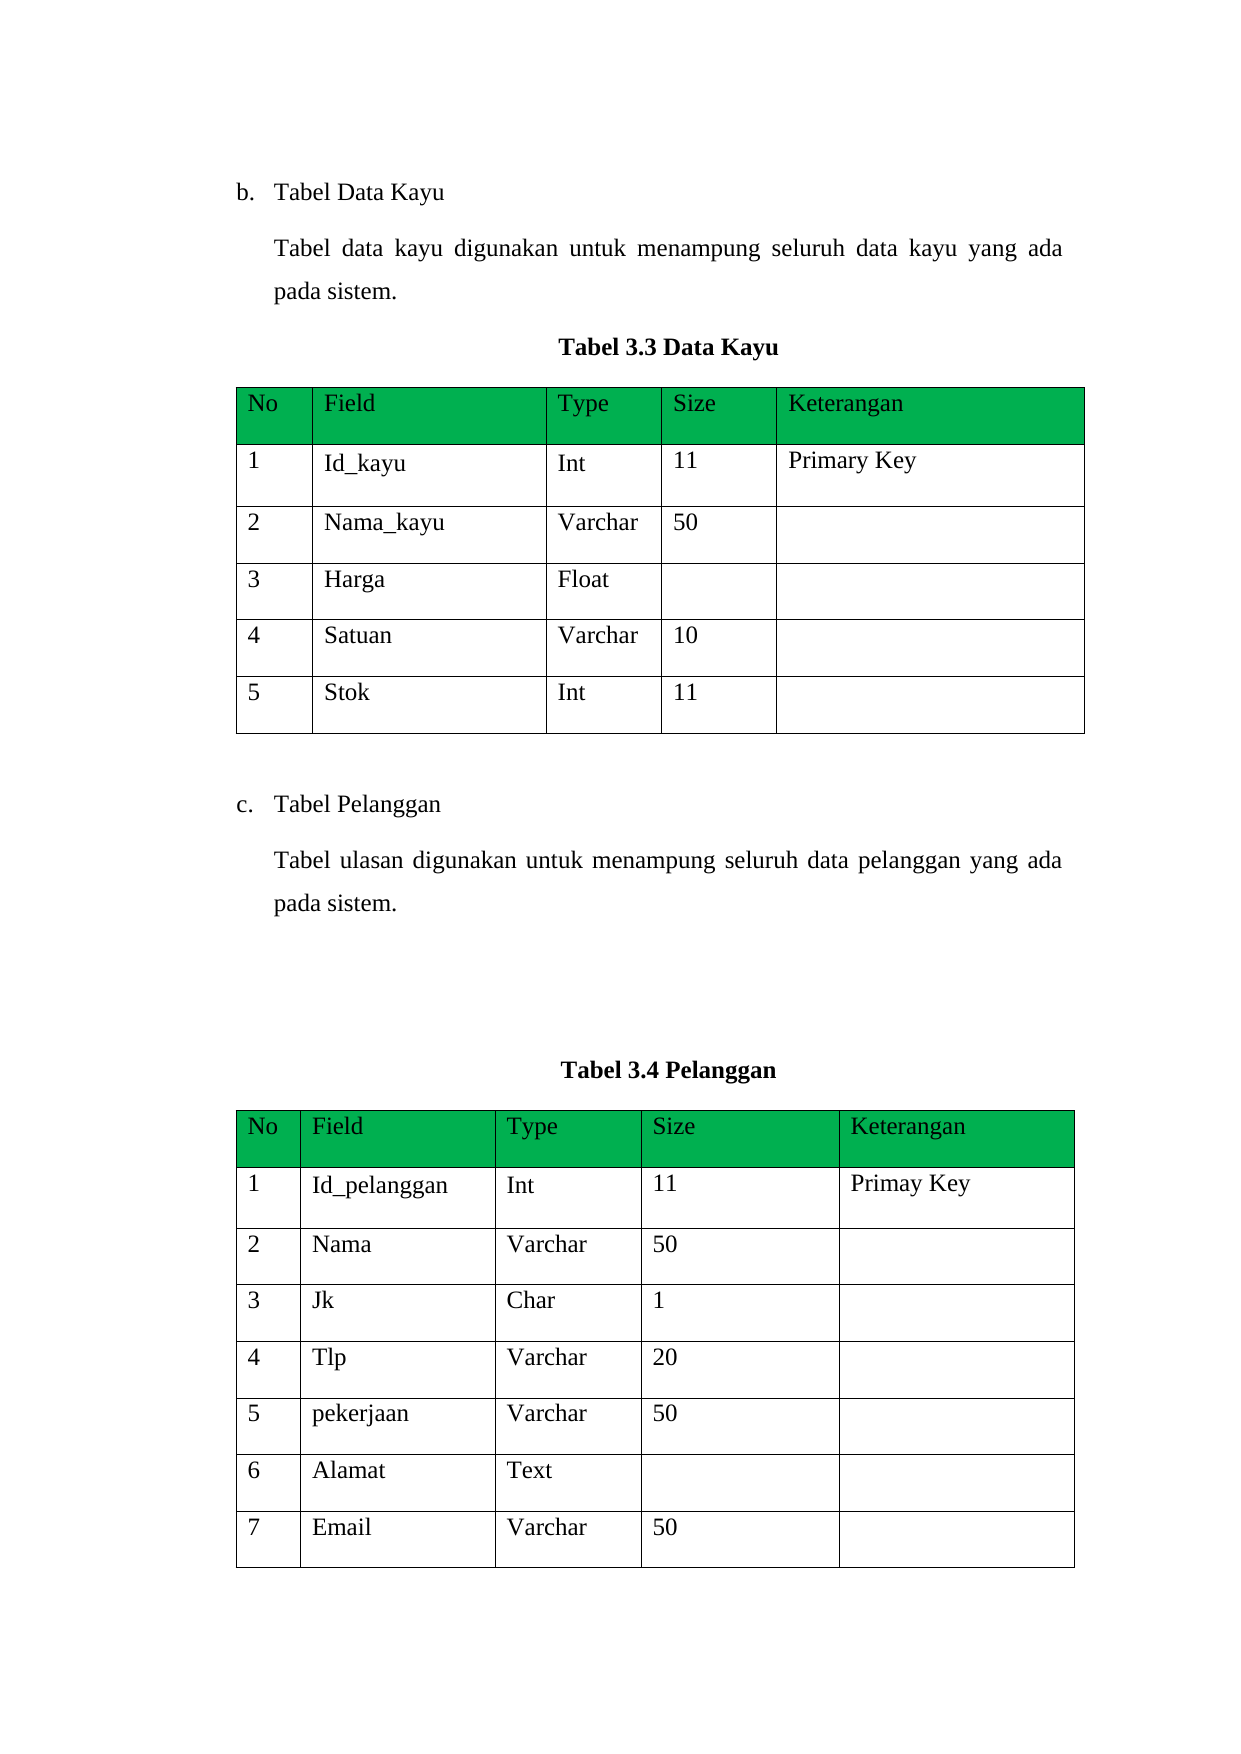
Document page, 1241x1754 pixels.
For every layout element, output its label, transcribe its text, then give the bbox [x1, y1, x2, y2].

table_cell [840, 1229, 1074, 1284]
table_cell 3 [237, 1285, 300, 1341]
table_header Field [301, 1111, 495, 1167]
text Tabel 3.3 Data Kayu [274, 332, 1063, 360]
table_cell pekerjaan [301, 1399, 495, 1454]
list Tabel Data Kayu [236, 177, 1063, 206]
table_cell [777, 564, 1084, 619]
text Tabel ulasan digunakan untuk menampung seluruh data pelanggan yang ada pada sistem. [274, 845, 1063, 917]
table_cell 4 [237, 620, 312, 676]
table_header No [237, 388, 312, 444]
table_cell Tlp [301, 1342, 495, 1397]
table_cell [840, 1455, 1074, 1511]
table_cell Varchar [547, 507, 661, 563]
table_cell Varchar [547, 620, 661, 676]
table_cell 5 [237, 1399, 300, 1454]
table_cell Id_kayu [313, 445, 546, 506]
text Tabel data kayu digunakan untuk menampung seluruh data kayu yang ada pada sistem. [274, 233, 1063, 305]
table_cell Email [301, 1512, 495, 1567]
table_cell Stok [313, 677, 546, 732]
table_cell Nama_kayu [313, 507, 546, 563]
table_cell Char [496, 1285, 641, 1341]
table_cell [840, 1399, 1074, 1454]
table_cell Varchar [496, 1342, 641, 1397]
table_cell 50 [642, 1399, 839, 1454]
table_cell Alamat [301, 1455, 495, 1511]
table_cell 50 [642, 1512, 839, 1567]
table_cell 50 [642, 1229, 839, 1284]
table_cell [840, 1512, 1074, 1567]
table_cell [777, 677, 1084, 732]
table_cell 11 [642, 1168, 839, 1228]
table_cell Varchar [496, 1399, 641, 1454]
table_header Size [642, 1111, 839, 1167]
table_header Keterangan [840, 1111, 1074, 1167]
table_cell 1 [237, 445, 312, 506]
table_cell Primay Key [840, 1168, 1074, 1228]
table_cell 50 [662, 507, 776, 563]
table_cell 1 [237, 1168, 300, 1228]
table_cell 7 [237, 1512, 300, 1567]
table_cell Satuan [313, 620, 546, 676]
table_cell Int [496, 1168, 641, 1228]
table_cell 2 [237, 1229, 300, 1284]
table_cell [840, 1342, 1074, 1397]
table_cell 10 [662, 620, 776, 676]
table_cell Int [547, 677, 661, 732]
table_cell [777, 507, 1084, 563]
table_cell Varchar [496, 1512, 641, 1567]
table_header Keterangan [777, 388, 1084, 444]
table_cell 1 [642, 1285, 839, 1341]
table_cell 4 [237, 1342, 300, 1397]
table_cell Int [547, 445, 661, 506]
table_cell [777, 620, 1084, 676]
table_cell 11 [662, 677, 776, 732]
table_cell 20 [642, 1342, 839, 1397]
table_header No [237, 1111, 300, 1167]
table_cell [662, 564, 776, 619]
table_cell 5 [237, 677, 312, 732]
table_cell 2 [237, 507, 312, 563]
table_cell 11 [662, 445, 776, 506]
table_cell [840, 1285, 1074, 1341]
text Tabel 3.4 Pelanggan [274, 1055, 1063, 1083]
table_header Type [547, 388, 661, 444]
table_cell Text [496, 1455, 641, 1511]
table_cell Jk [301, 1285, 495, 1341]
table_cell Float [547, 564, 661, 619]
table_header Type [496, 1111, 641, 1167]
table_cell Id_pelanggan [301, 1168, 495, 1228]
table_cell Varchar [496, 1229, 641, 1284]
table_cell Primary Key [777, 445, 1084, 506]
table_header Size [662, 388, 776, 444]
table_cell [642, 1455, 839, 1511]
table_cell 6 [237, 1455, 300, 1511]
table_cell Nama [301, 1229, 495, 1284]
list Tabel Pelanggan [236, 789, 1063, 818]
table_header Field [313, 388, 546, 444]
table_cell Harga [313, 564, 546, 619]
table_cell 3 [237, 564, 312, 619]
